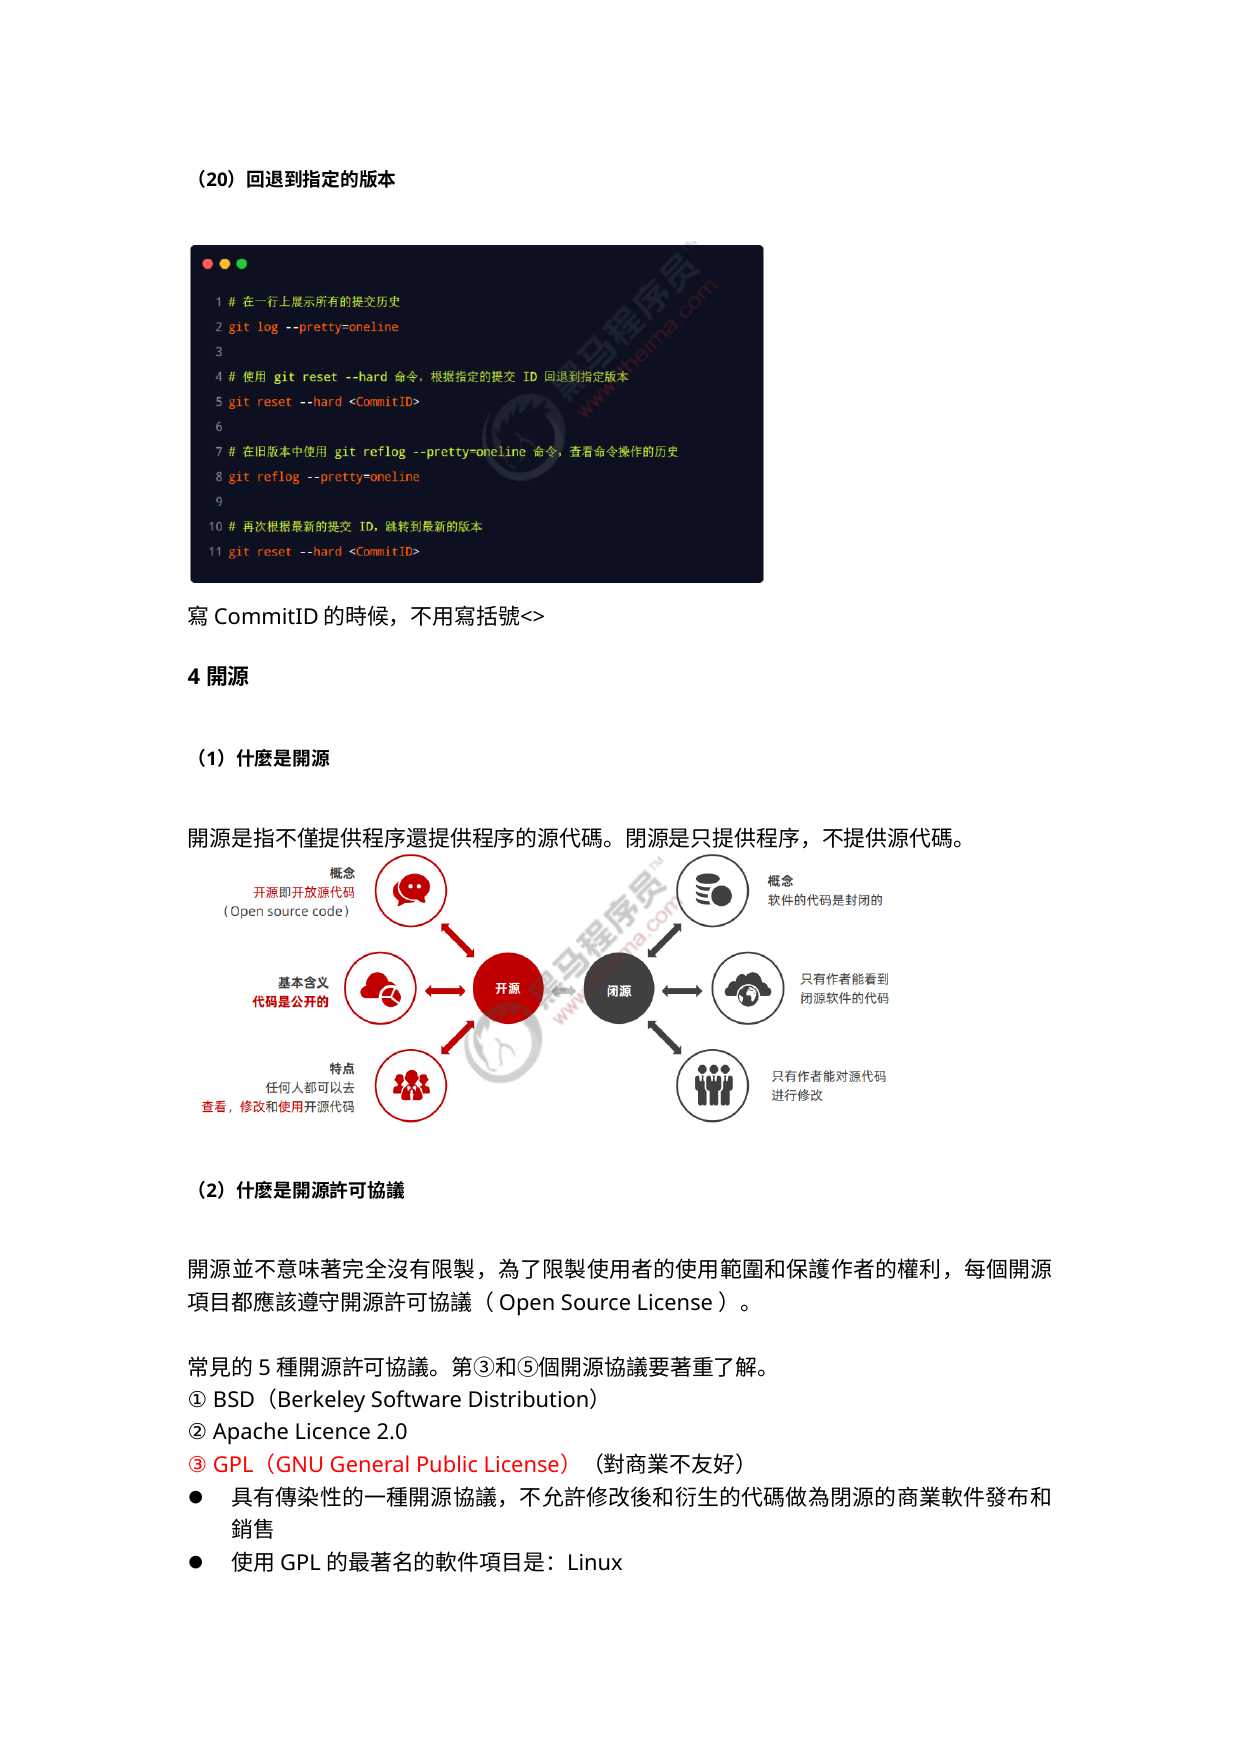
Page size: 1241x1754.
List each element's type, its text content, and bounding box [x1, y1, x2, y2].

list 使用 GPL 的最著名的軟件項目是：Linux [187, 1544, 1053, 1577]
text ① BSD（Berkeley Software Distribution） [187, 1382, 1053, 1414]
picture [187, 241, 767, 587]
text 寫CommitID的時候，不用寫括號<> [187, 599, 1053, 631]
subtitle （20）回退到指定的版本 [187, 162, 1053, 194]
text 常見的 5 種開源許可協議。第③和⑤個開源協議要著重了解。 [187, 1349, 1053, 1382]
text ③ GPL（GNU General Public License）（對商業不友好） [187, 1447, 1053, 1479]
picture [187, 853, 902, 1127]
text 開源是指不僅提供程序還提供程序的源代碼。閉源是只提供程序，不提供源代碼。 [187, 821, 1053, 853]
list 具有傳染性的一種開源協議，不允許修改後和衍生的代碼做為閉源的商業軟件發布和銷售 [187, 1479, 1053, 1544]
subtitle （2）什麽是開源許可協議 [187, 1173, 1053, 1205]
subtitle （1）什麼是開源 [187, 741, 1053, 774]
subtitle 4 開源 [187, 658, 1053, 691]
text 開源並不意味著完全沒有限製，為了限製使用者的使用範圍和保護作者的權利，每個開源項目都應該遵守開源許可協議（ Open Source License ）。 [187, 1252, 1053, 1317]
text ② Apache Licence 2.0 [187, 1414, 1053, 1447]
